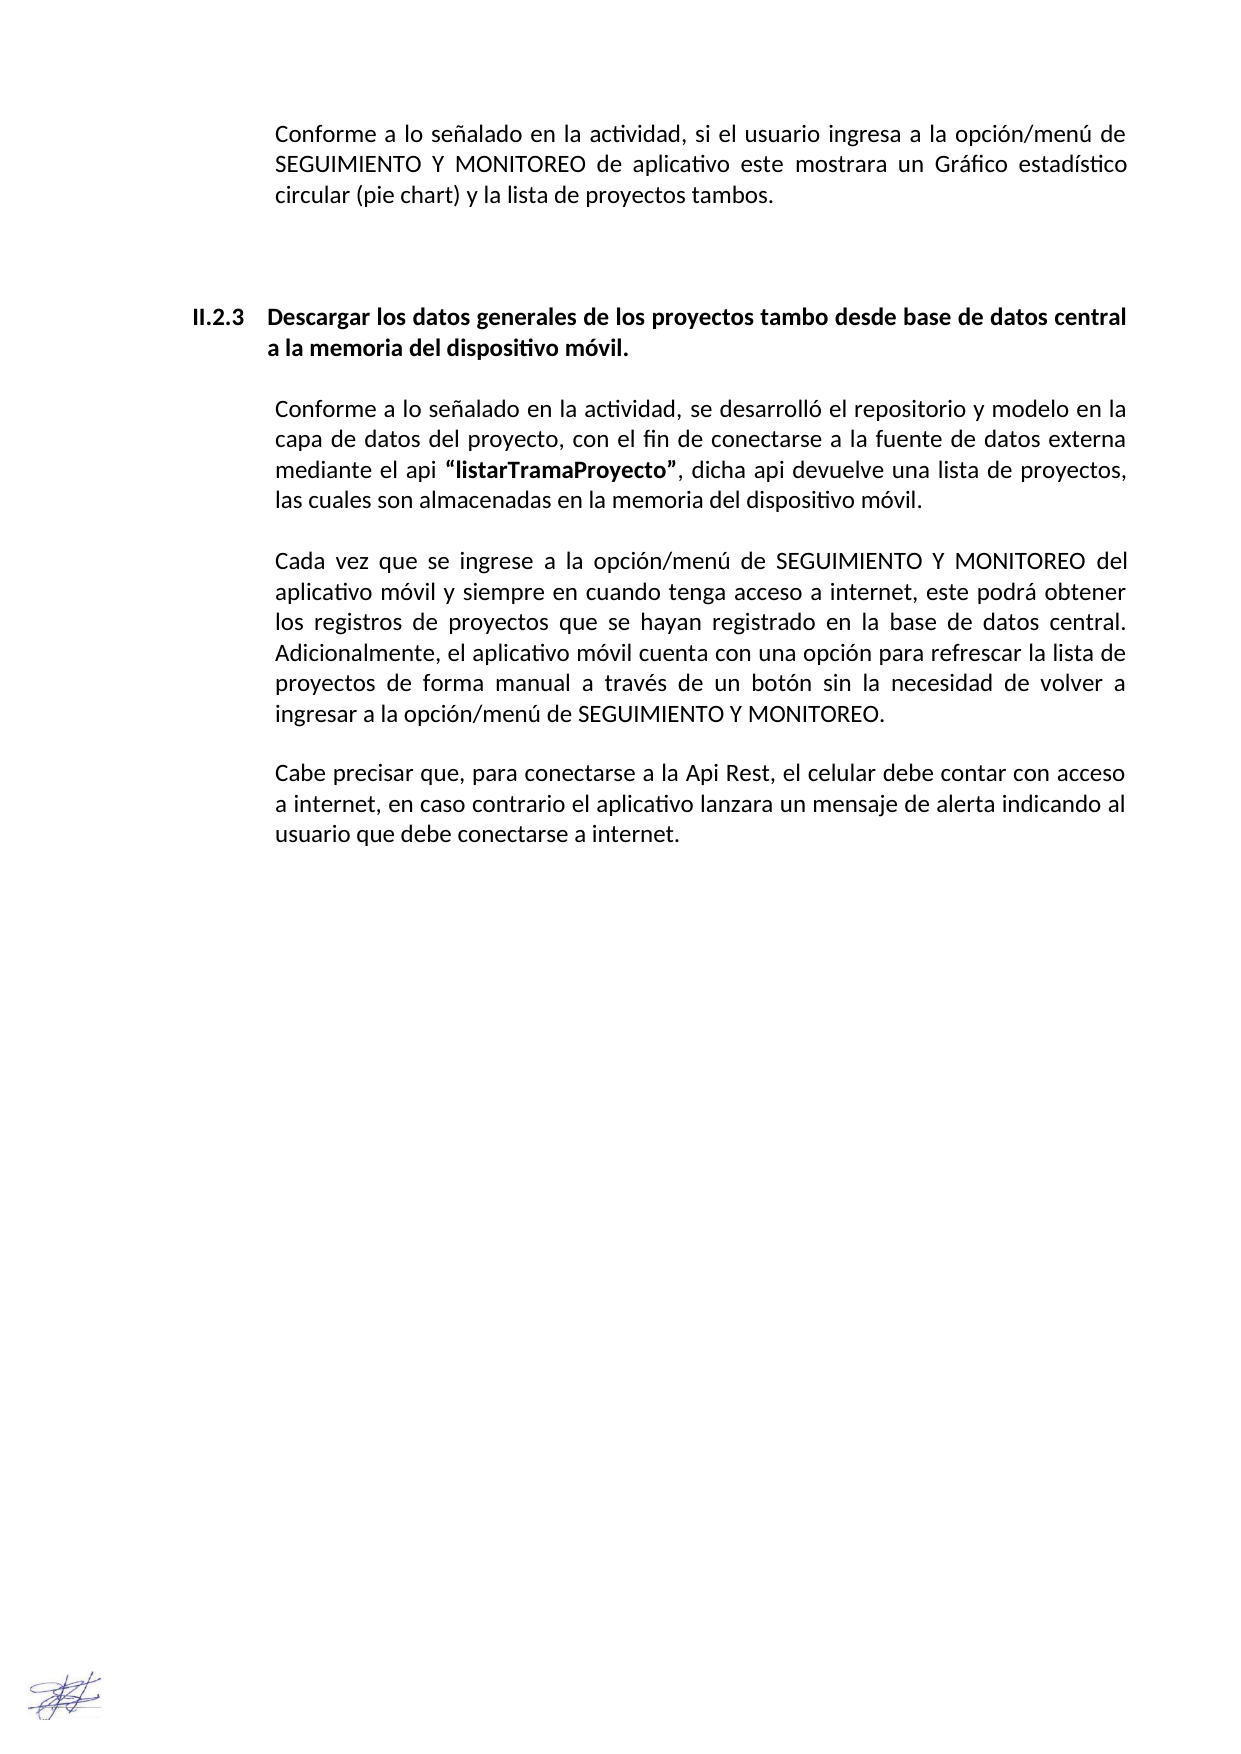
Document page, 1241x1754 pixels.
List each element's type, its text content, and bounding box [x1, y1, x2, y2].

list Cada vez que se ingrese a la opción/menú de SEGUIMIENTO Y MONITOREO del aplicativo móvil y siempre en cuando tenga acceso a internet, este podrá obtener los registros de proyectos que se hayan registrado en la base de datos central. Adicionalmente, el aplicativo móvil cuenta con una opción para refrescar la lista de proyectos de forma manual a través de un botón sin la necesidad de volver a ingresar a la opción/menú de SEGUIMIENTO Y MONITOREO. [275, 545, 1128, 728]
picture [28, 1671, 102, 1721]
list Conforme a lo señalado en la actividad, se desarrolló el repositorio y modelo en la capa de datos del proyecto, con el fin de conectarse a la fuente de datos externa mediante el api “listarTramaProyecto”, dicha api devuelve una lista de proyectos, las cuales son almacenadas en la memoria del dispositivo móvil. [275, 393, 1128, 515]
list Conforme a lo señalado en la actividad, si el usuario ingresa a la opción/menú de SEGUIMIENTO Y MONITOREO de aplicativo este mostrara un Gráfico estadístico circular (pie chart) y la lista de proyectos tambos. [275, 118, 1128, 210]
list Cabe precisar que, para conectarse a la Api Rest, el celular debe contar con acceso a internet, en caso contrario el aplicativo lanzara un mensaje de alerta indicando al usuario que debe conectarse a internet. [275, 757, 1128, 849]
list Descargar los datos generales de los proyectos tambo desde base de datos central a la memoria del dispositivo móvil. [192, 301, 1128, 362]
